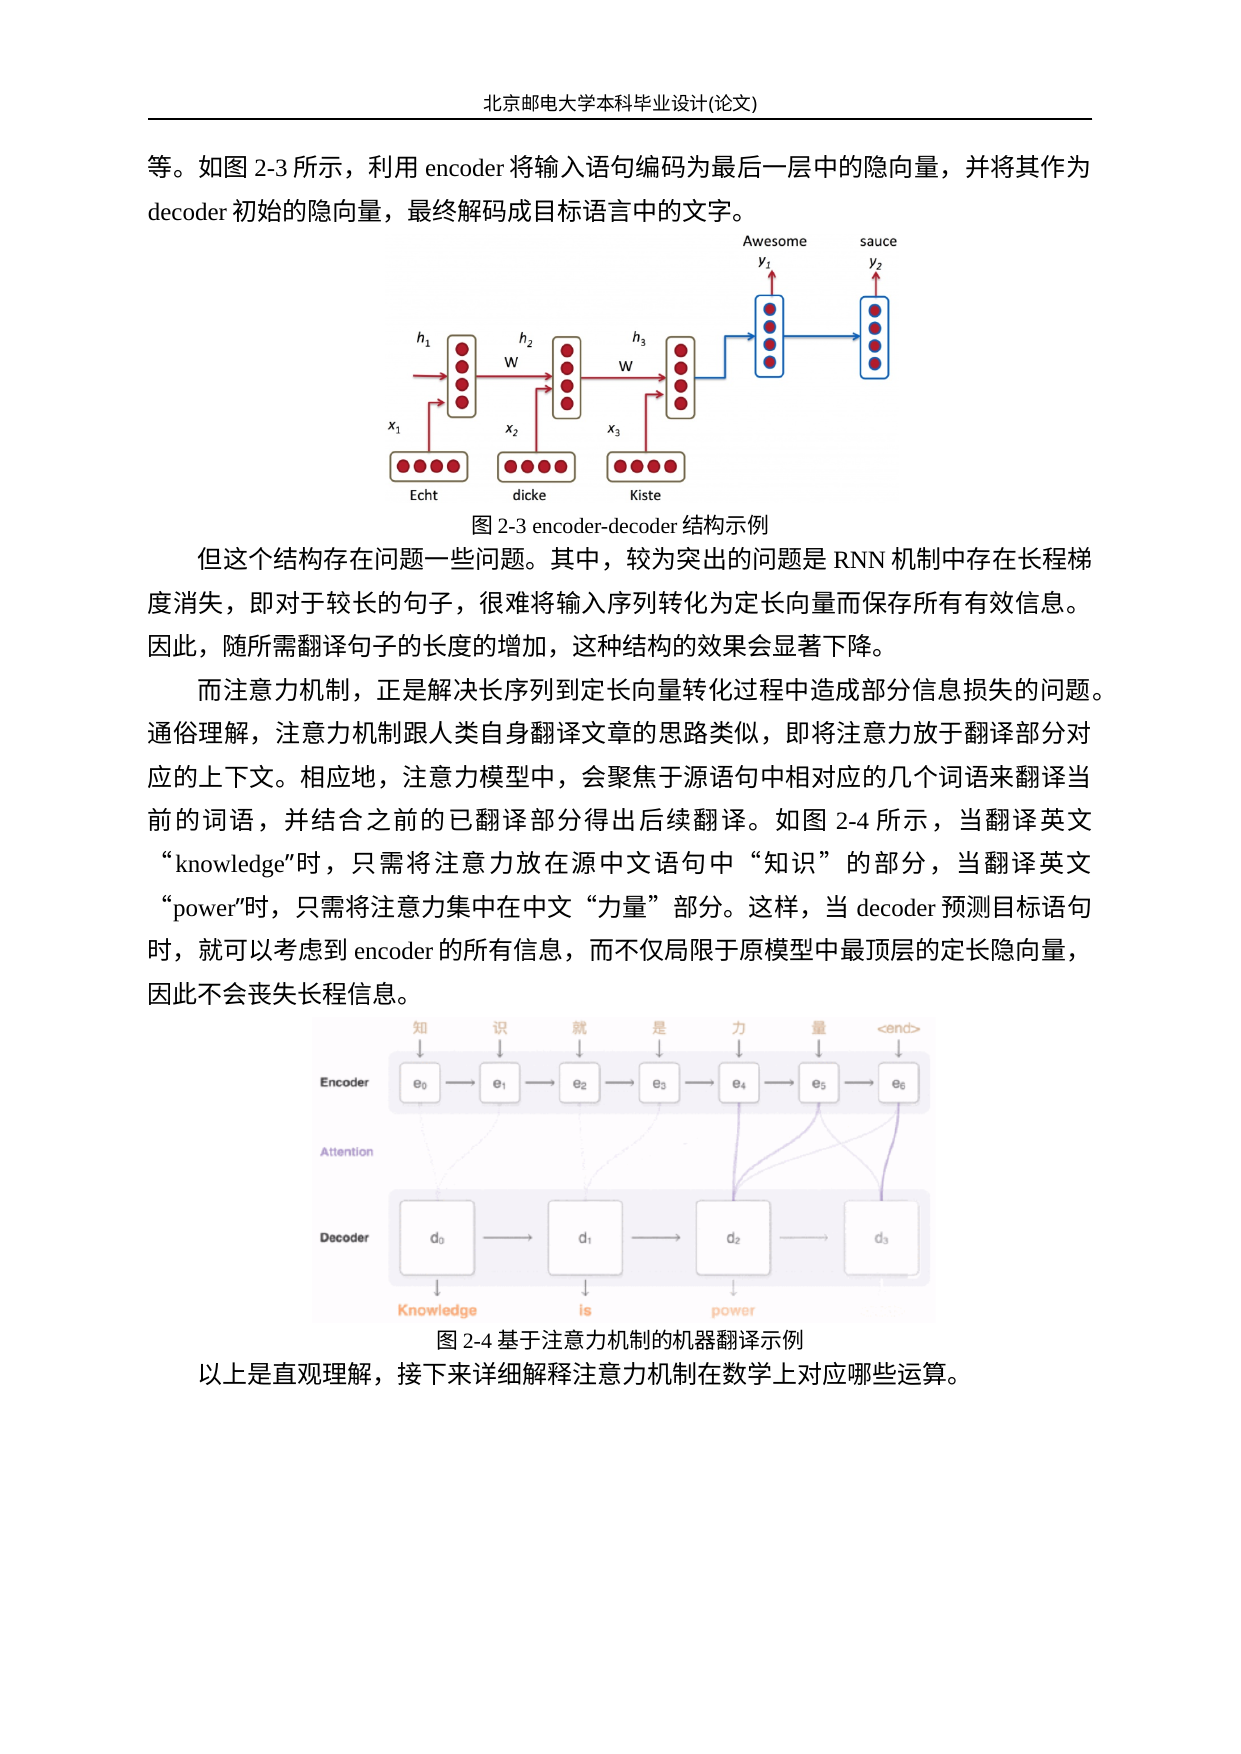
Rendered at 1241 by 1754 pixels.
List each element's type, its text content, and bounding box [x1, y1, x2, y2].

text 图2-4 基于注意力机制的机器翻译示例 [148, 1323, 1092, 1354]
picture [385, 234, 900, 503]
text 以上是直观理解，接下来详细解释注意力机制在数学上对应哪些运算。 [148, 1354, 1092, 1391]
text 但这个结构存在问题一些问题。其中，较为突出的问题是RNN机制中存在长程梯度消失，即对于较长的句子，很难将输入序列转化为定长向量而保存所有有效信息。因此，随所需翻译句子的长度的增加，这种结构的效果会显著下降。 [148, 540, 1092, 663]
text 而注意力机制，正是解决长序列到定长向量转化过程中造成部分信息损失的问题。通俗理解，注意力机制跟人类自身翻译文章的思路类似，即将注意力放于翻译部分对应的上下文。相应地，注意力模型中，会聚焦于源语句中相对应的几个词语来翻译当前的词语，并结合之前的已翻译部分得出后续翻译。如图2-4所示，当翻译英文“knowledge”时，只需将注意力放在源中文语句中“知识”的部分，当翻译英文“power”时，只需将注意力集中在中文“力量”部分。这样，当decoder预测目标语句时，就可以考虑到encoder的所有信息，而不仅局限于原模型中最顶层的定长隐向量，因此不会丧失长程信息。 [148, 670, 1092, 1011]
text 图2-3 encoder-decoder结构示例 [148, 508, 1092, 540]
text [148, 148, 1092, 227]
picture [304, 1017, 936, 1323]
